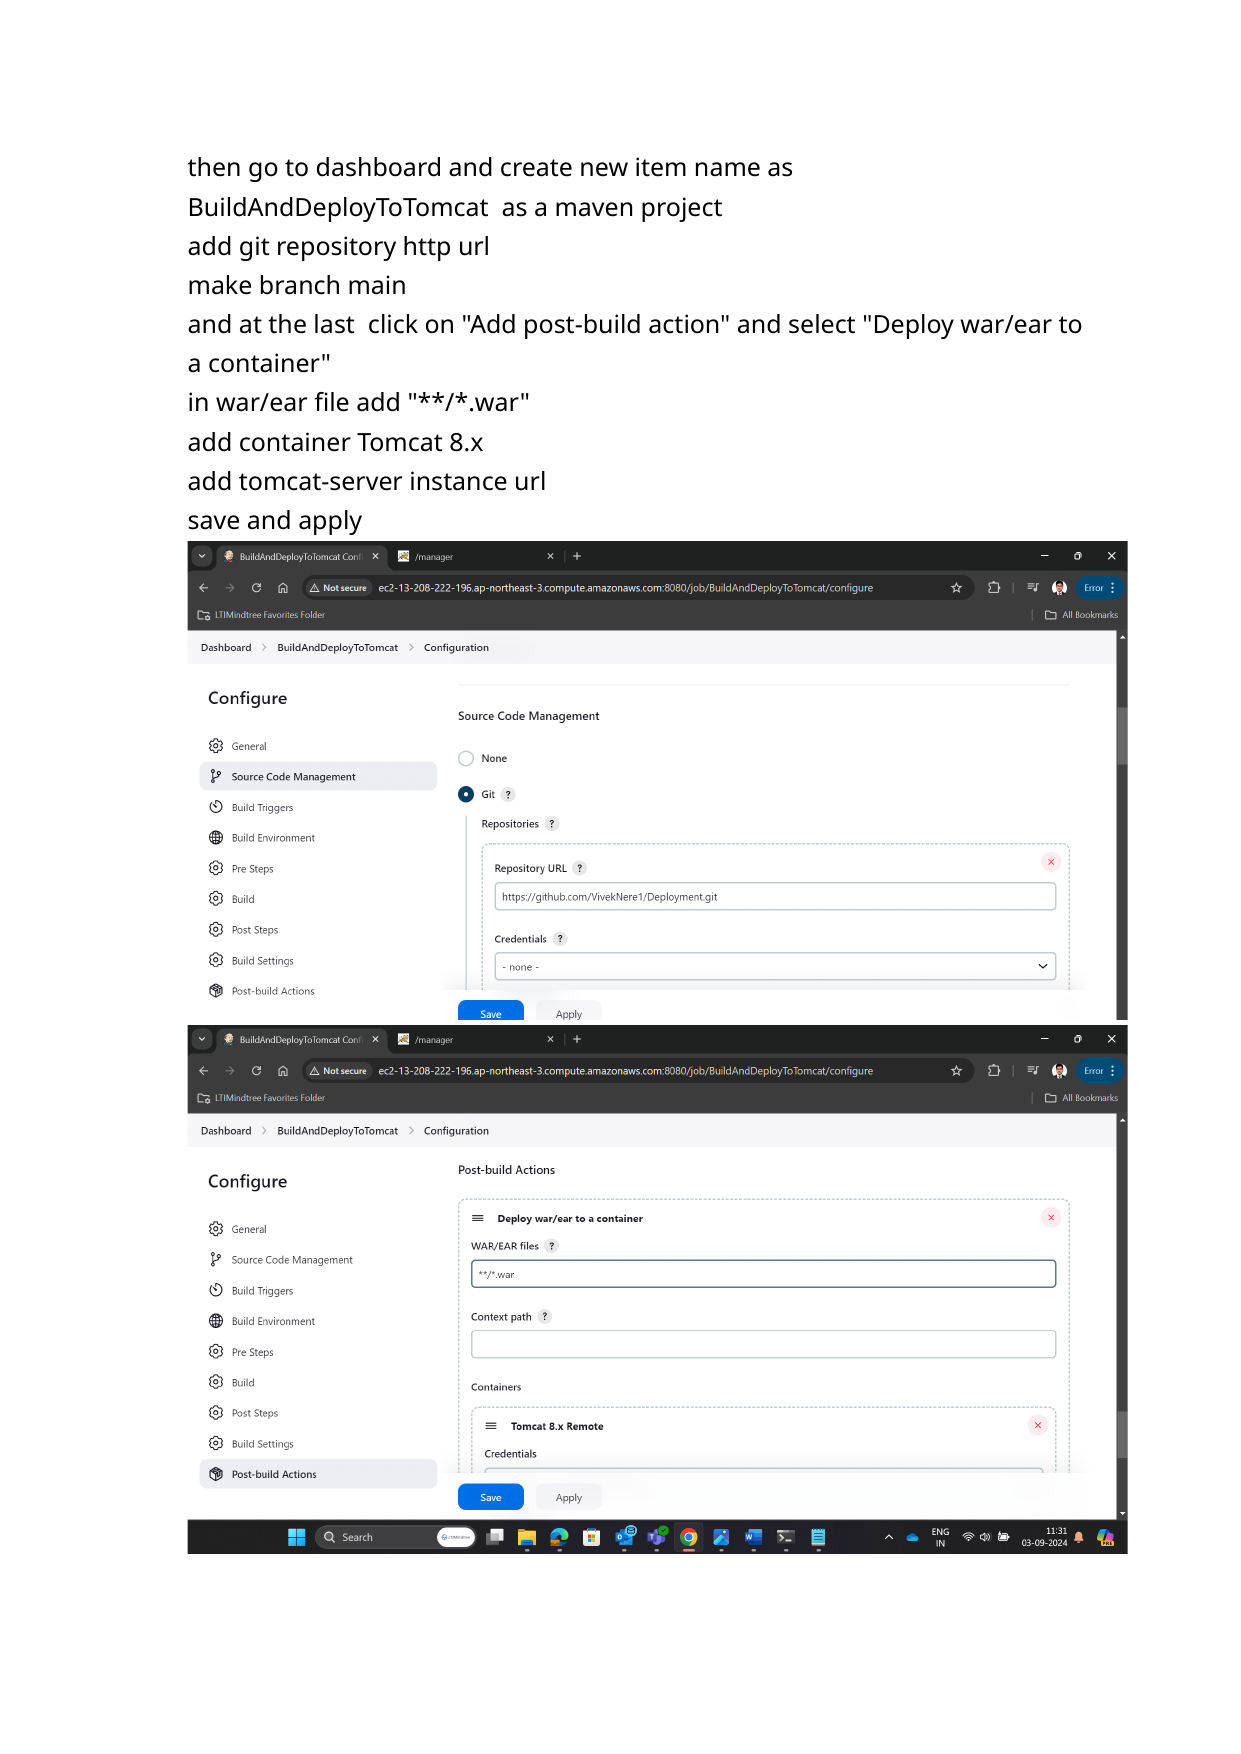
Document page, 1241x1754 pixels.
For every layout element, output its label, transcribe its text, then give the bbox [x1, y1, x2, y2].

text add tomcat-server instance url [187, 463, 1090, 497]
text in war/ear file add "**/*.war" [187, 385, 1090, 419]
text then go to dashboard and create new item name as BuildAndDeployToTomcat as a maven project [187, 150, 1090, 223]
text add container Tomcat 8.x [187, 424, 1090, 458]
text add git repository http url [187, 228, 1090, 262]
picture [187, 541, 1128, 1020]
text make branch main [187, 267, 1090, 302]
picture [187, 1025, 1128, 1554]
text and at the last click on "Add post-build action" and select "Deploy war/ear to a container" [187, 307, 1090, 380]
text save and apply [187, 502, 1090, 537]
